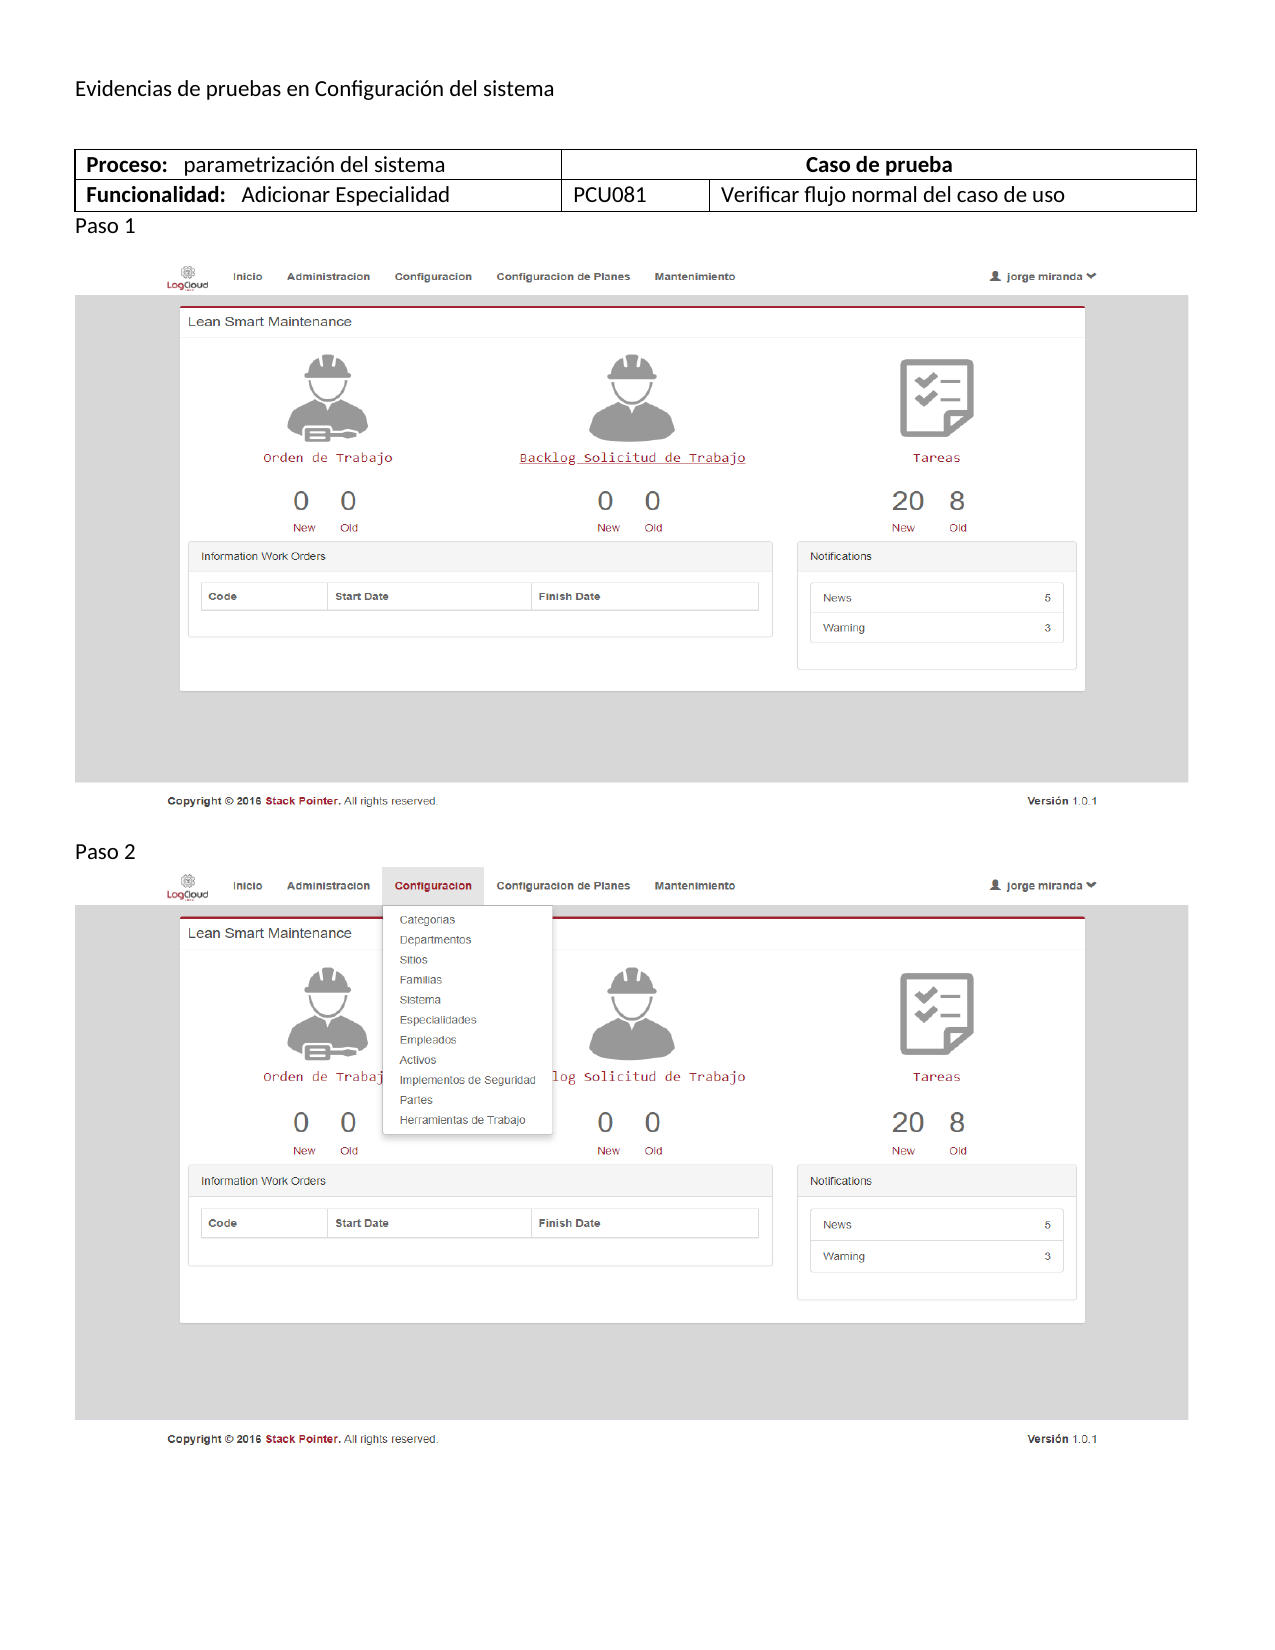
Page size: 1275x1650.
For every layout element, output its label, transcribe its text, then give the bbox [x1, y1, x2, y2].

table_header Proceso: parametrización del sistema [76, 150, 561, 179]
table_cell Verificar flujo normal del caso de uso [710, 180, 1196, 211]
picture [75, 258, 1189, 818]
table_cell Funcionalidad: Adicionar Especialidad [76, 180, 561, 211]
table_cell PCU081 [562, 180, 709, 211]
picture [75, 867, 1189, 1457]
text Paso 1 [75, 212, 1200, 240]
table_header Caso de prueba [562, 150, 1196, 179]
